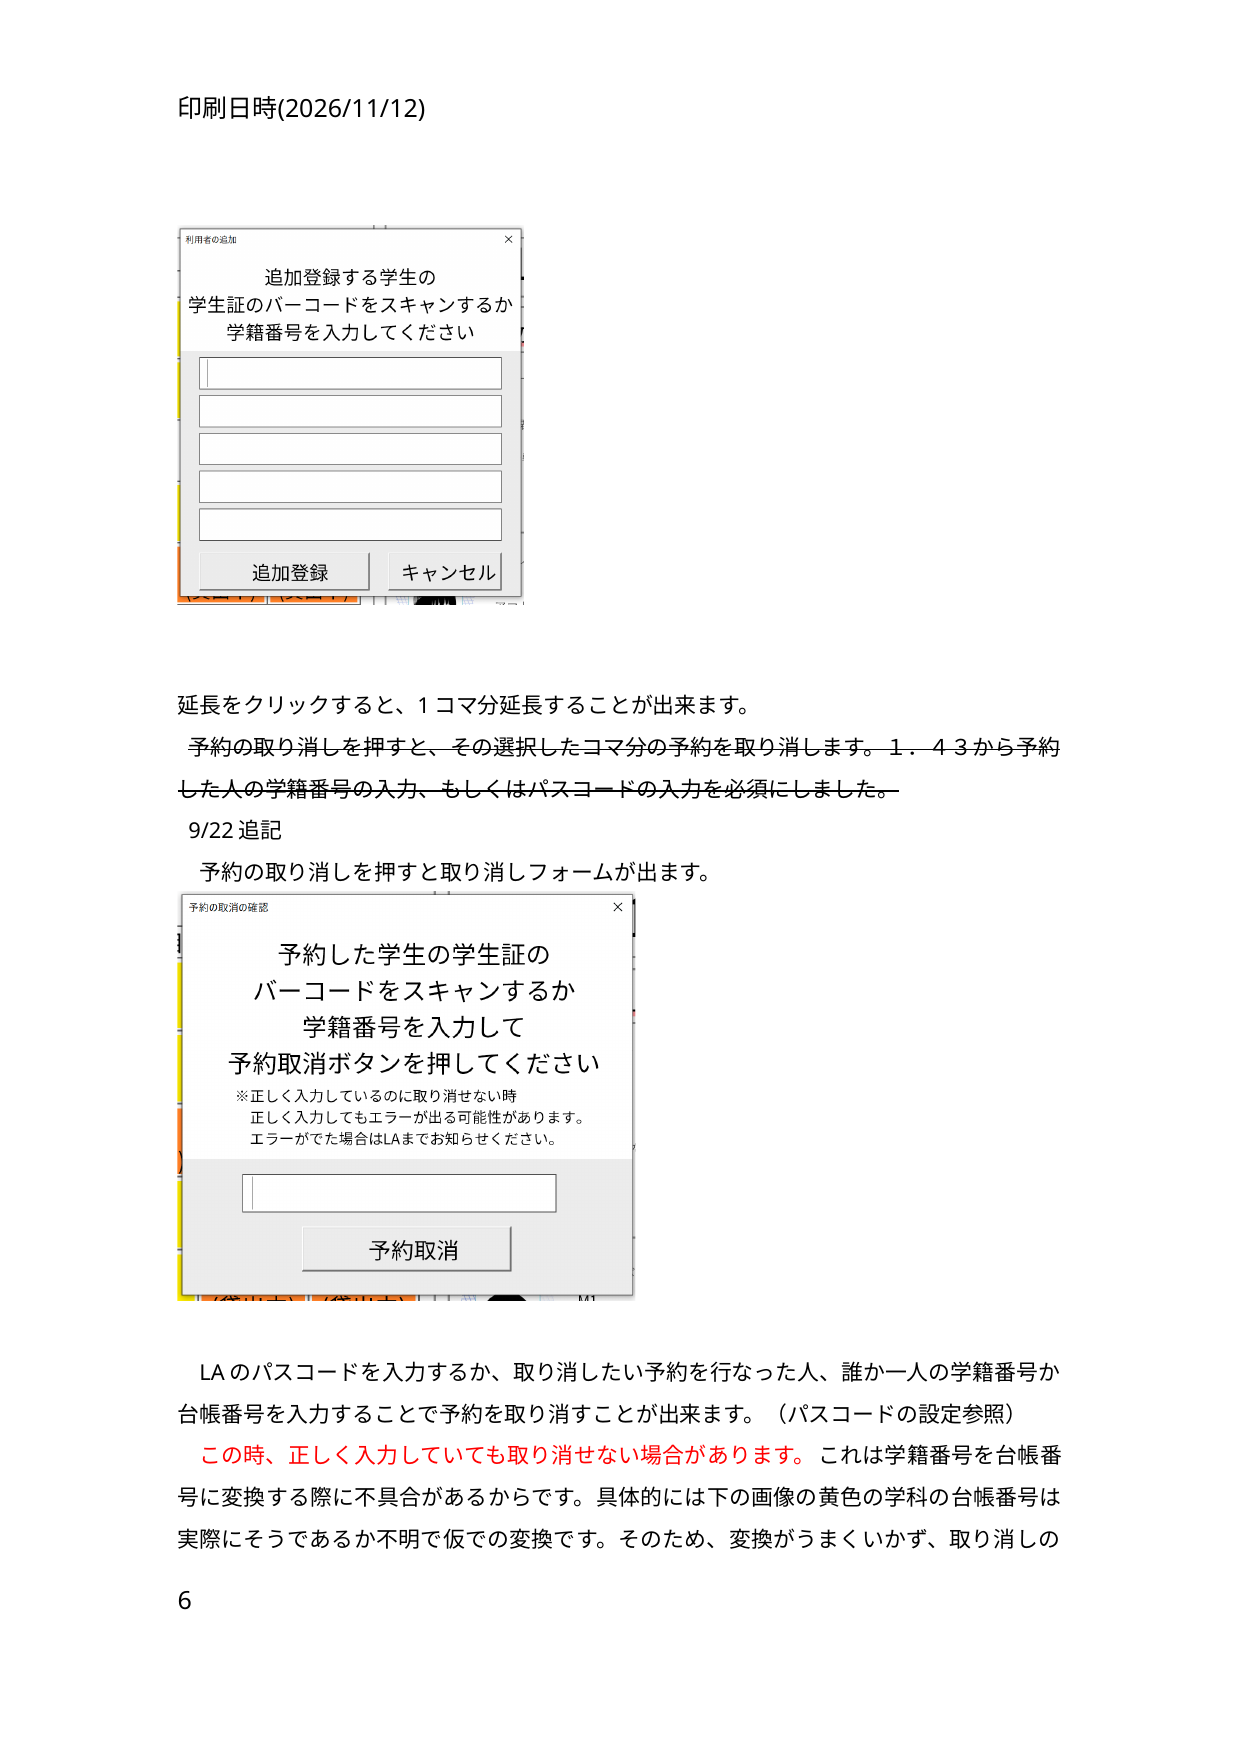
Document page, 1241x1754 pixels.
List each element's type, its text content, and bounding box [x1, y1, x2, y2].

picture [177, 891, 636, 1301]
text 予約の取り消しを押すと取り消しフォームが出ます。 [177, 850, 1063, 892]
text 延長をクリックすると、1コマ分延長することが出来ます。 [177, 683, 1063, 725]
text 予約の取り消しを押すと、その選択したコマ分の予約を取り消します。１．４３から予約した人の学籍番号の入力、もしくはパスコードの入力を必須にしました。 [177, 725, 1063, 808]
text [177, 1433, 1063, 1558]
picture [177, 225, 524, 605]
text 9/22追記 [177, 808, 1063, 850]
text LAのパスコードを入力するか、取り消したい予約を行なった人、誰か一人の学籍番号か台帳番号を入力することで予約を取り消すことが出来ます。（パスコードの設定参照） [177, 1350, 1063, 1433]
